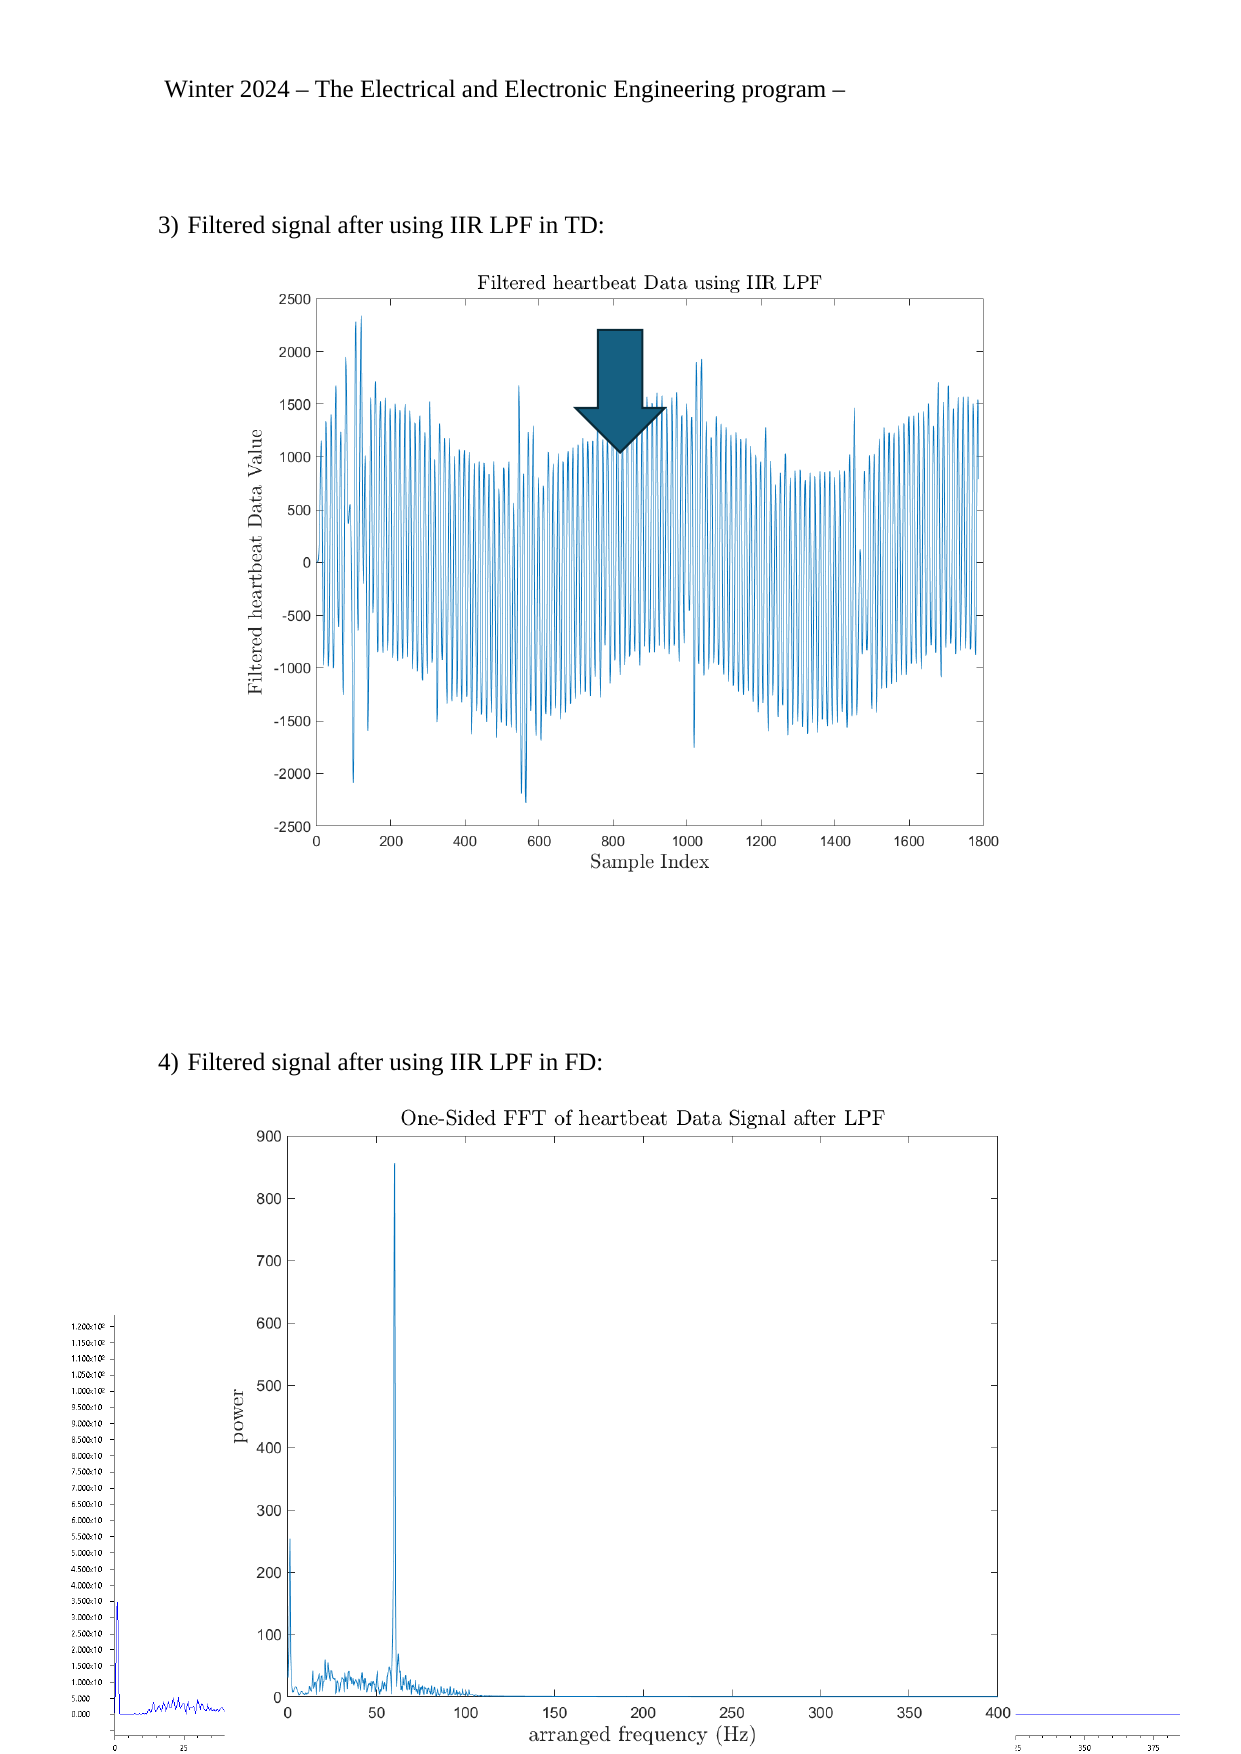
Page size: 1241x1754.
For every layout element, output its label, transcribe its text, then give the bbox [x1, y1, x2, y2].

list Filtered signal after using IIR LPF in TD: [158, 210, 1053, 238]
picture [235, 266, 1005, 873]
picture [60, 1102, 1180, 1754]
list Filtered signal after using IIR LPF in FD: [158, 1047, 1053, 1076]
